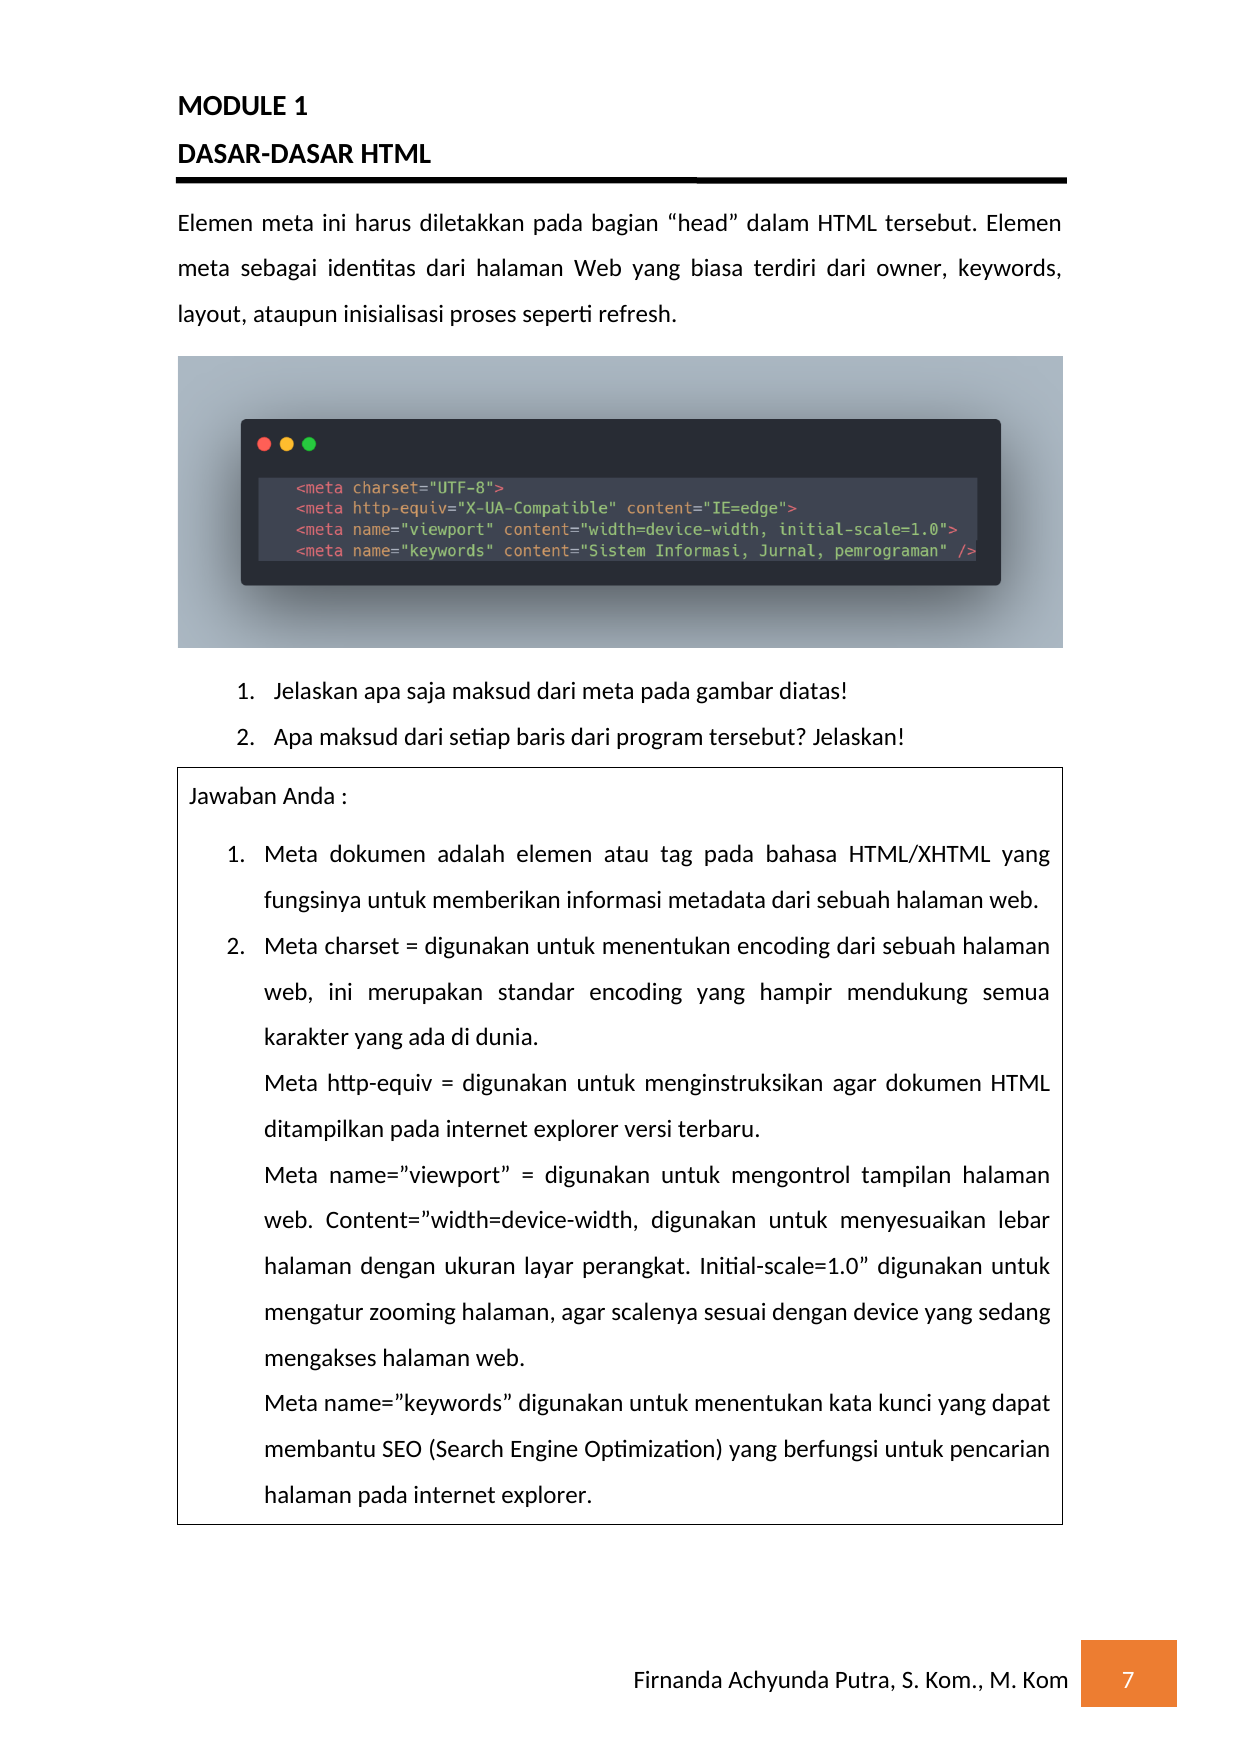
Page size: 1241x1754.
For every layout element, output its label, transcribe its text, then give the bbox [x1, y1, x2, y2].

list Apa maksud dari setiap baris dari program tersebut? Jelaskan! [236, 721, 1063, 752]
table_header Jawaban Anda : Meta dokumen adalah elemen atau tag pada bahasa HTML/XHTML yang fungsinya untuk memberikan informasi metadata dari sebuah halaman web. Meta charset = digunakan untuk menentukan encoding dari sebuah halaman web, ini merupakan standar encoding yang hampir mendukung semua karakter yang ada di dunia. Meta http-equiv = digunakan untuk menginstruksikan agar dokumen HTML ditampilkan pada internet explorer versi terbaru. Meta name=”viewport” = digunakan untuk mengontrol tampilan halaman web. Content=”width=device-width, digunakan untuk menyesuaikan lebar halaman dengan ukuran layar perangkat. Initial-scale=1.0” digunakan untuk mengatur zooming halaman, agar scalenya sesuai dengan device yang sedang mengakses halaman web. Meta name=”keywords” digunakan untuk menentukan kata kunci yang dapat membantu SEO (Search Engine Optimization) yang berfungsi untuk pencarian halaman pada internet explorer. [178, 768, 1062, 1524]
picture [177, 356, 1063, 648]
list Jelaskan apa saja maksud dari meta pada gambar diatas! [236, 675, 1063, 706]
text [177, 207, 1063, 329]
